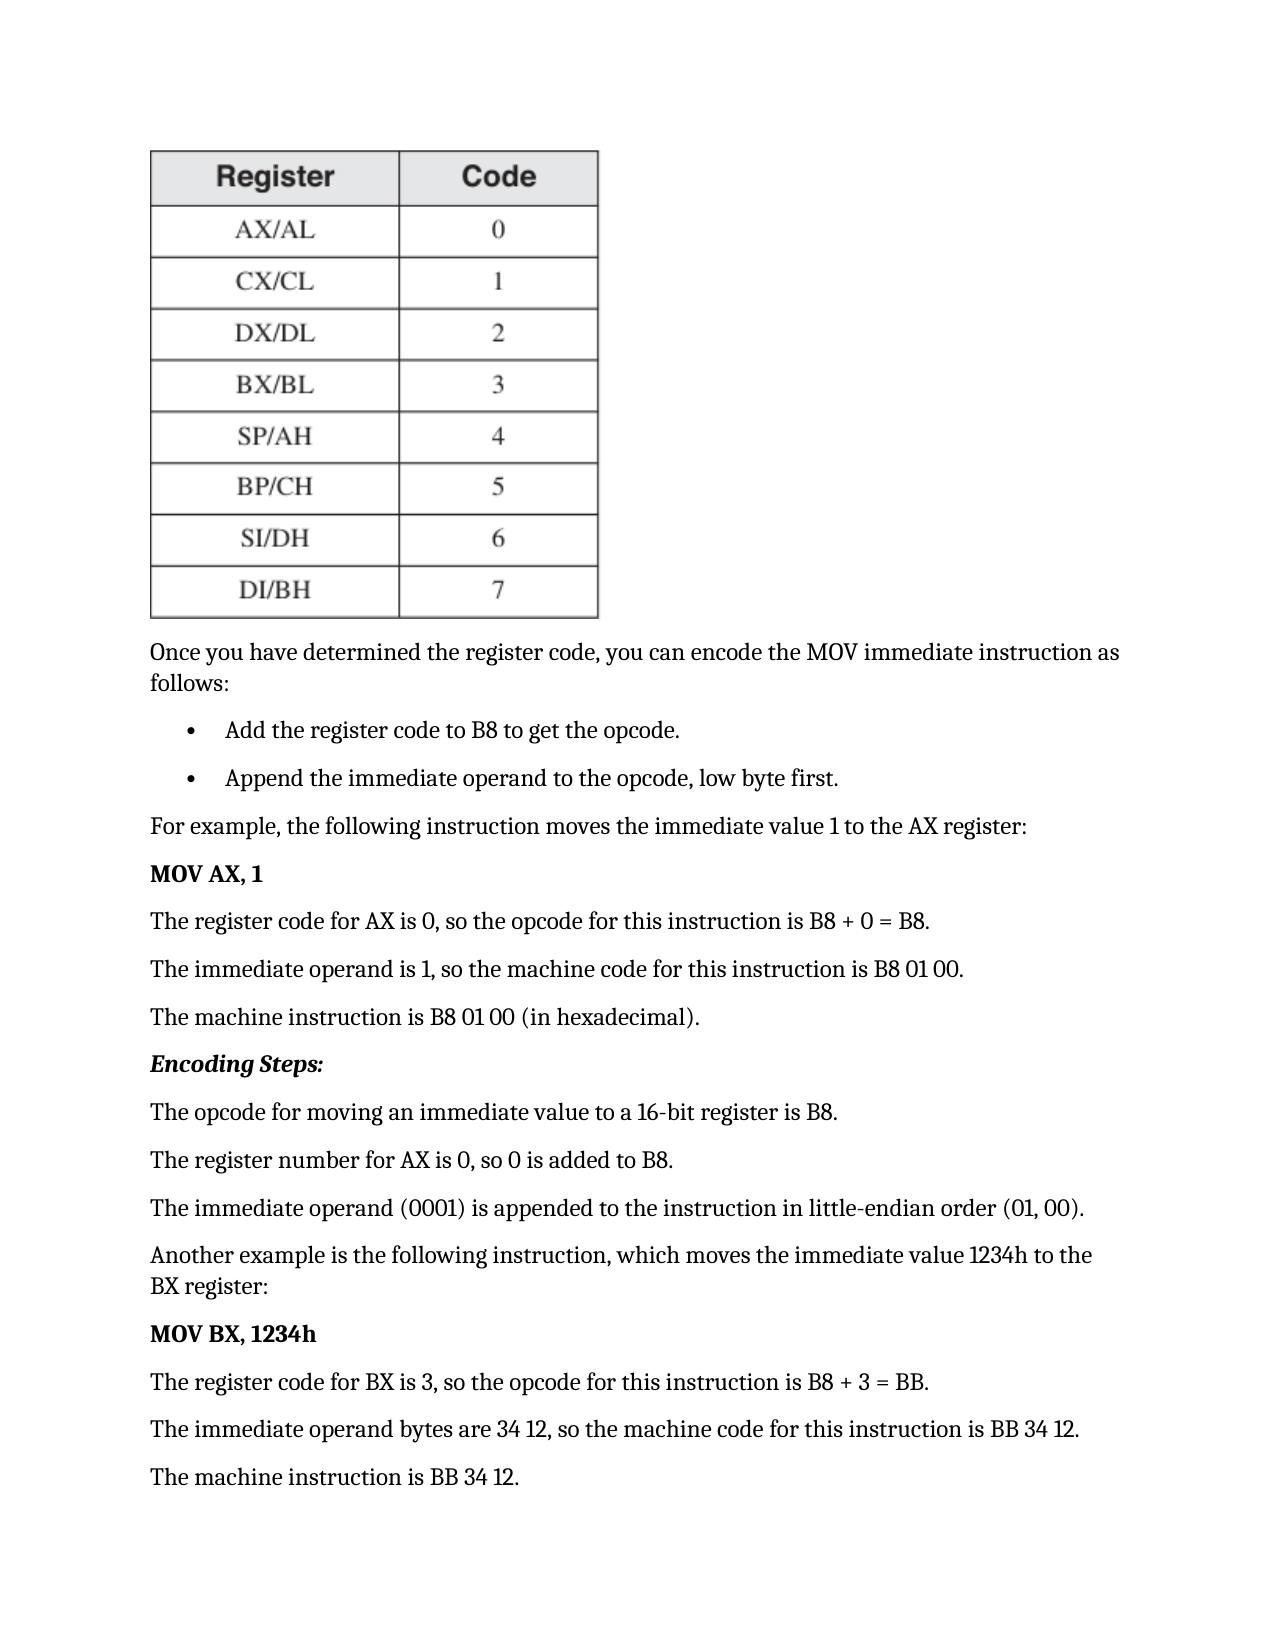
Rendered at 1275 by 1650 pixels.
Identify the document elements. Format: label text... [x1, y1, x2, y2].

list Append the immediate operand to the opcode, low byte first. [187, 764, 1125, 793]
text The machine instruction is B8 01 00 (in hexadecimal). [150, 1003, 1125, 1031]
list Add the register code to B8 to get the opcode. [187, 716, 1125, 745]
text For example, the following instruction moves the immediate value 1 to the AX register: [150, 812, 1125, 841]
text The register code for AX is 0, so the opcode for this instruction is B8 + 0 = B8. [150, 907, 1125, 936]
text MOV AX, 1 [150, 859, 1125, 888]
picture [150, 150, 602, 619]
text The register code for BX is 3, so the opcode for this instruction is B8 + 3 = BB. [150, 1368, 1125, 1396]
text The register number for AX is 0, so 0 is added to B8. [150, 1146, 1125, 1174]
text MOV BX, 1234h [150, 1320, 1125, 1349]
text The machine instruction is BB 34 12. [150, 1463, 1125, 1492]
text The immediate operand is 1, so the machine code for this instruction is B8 01 00. [150, 955, 1125, 984]
text The immediate operand bytes are 34 12, so the machine code for this instruction is BB 34 12. [150, 1415, 1125, 1444]
text Another example is the following instruction, which moves the immediate value 1234h to the BX register: [150, 1241, 1125, 1301]
text The immediate operand (0001) is appended to the instruction in little-endian order (01, 00). [150, 1193, 1125, 1222]
text Encoding Steps: [150, 1050, 1125, 1079]
text The opcode for moving an immediate value to a 16-bit register is B8. [150, 1098, 1125, 1127]
text Once you have determined the register code, you can encode the MOV immediate instruction as follows: [150, 638, 1125, 697]
